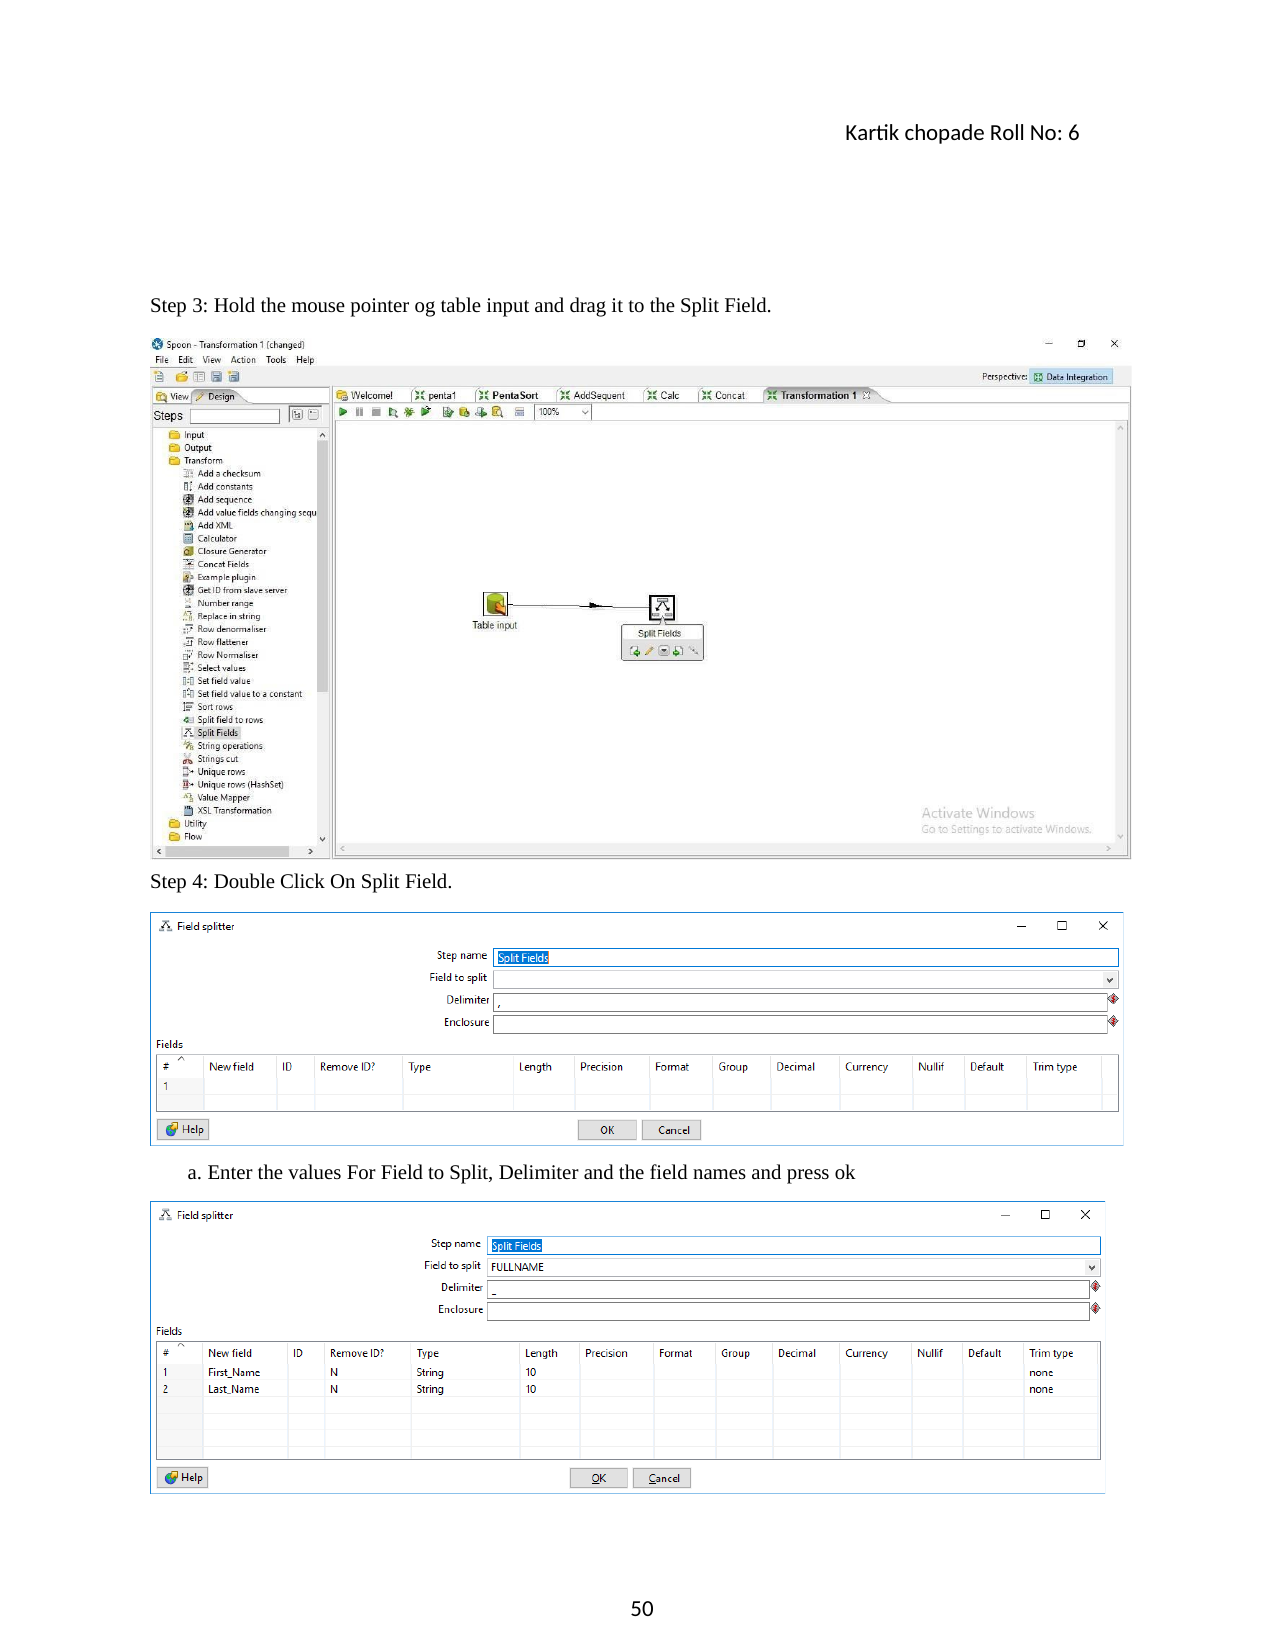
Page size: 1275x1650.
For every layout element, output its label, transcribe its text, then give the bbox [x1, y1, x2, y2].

text Step 3: Hold the mouse pointer og table input and drag it to the Split Field. [150, 293, 1144, 317]
text a. Enter the values For Field to Split, Delimiter and the field names and press ok [187, 1160, 1144, 1184]
picture [150, 1201, 1106, 1494]
picture [150, 338, 1132, 860]
text Step 4: Double Click On Split Field. [150, 869, 1144, 893]
picture [150, 912, 1124, 1146]
